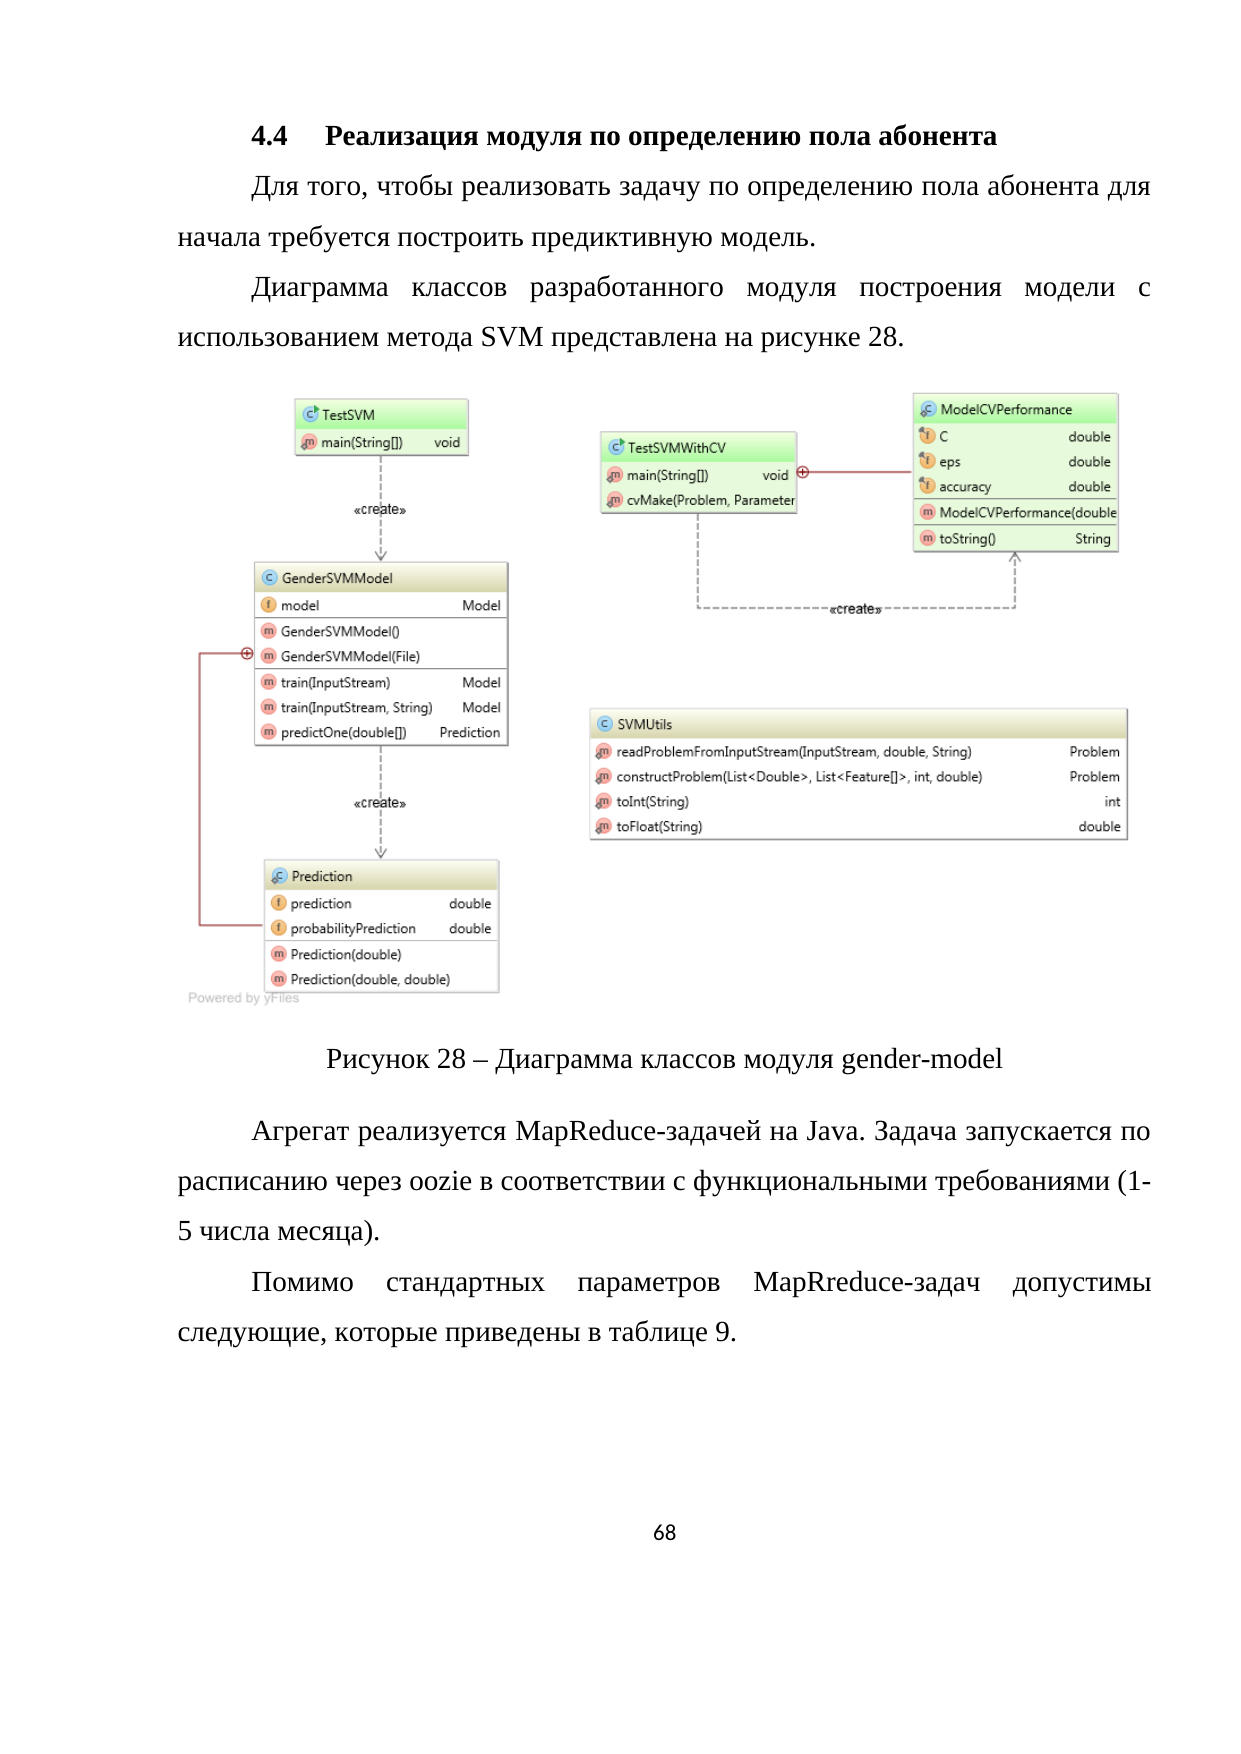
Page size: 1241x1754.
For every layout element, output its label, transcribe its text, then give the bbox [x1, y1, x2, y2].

text Для того, чтобы реализовать задачу по определению пола абонента для начала требуется построить предиктивную модель. [177, 168, 1152, 252]
picture [177, 369, 1152, 1016]
text Агрегат реализуется MapReduce-задачей на Java. Задача запускается по расписанию через oozie в соответствии с функциональными требованиями (1-5 числа месяца). [177, 1113, 1152, 1247]
text Рисунок 28 – Диаграмма классов модуля gender-model [177, 1042, 1152, 1075]
text Диаграмма классов разработанного модуля построения модели с использованием метода SVM представлена на рисунке 28. [177, 269, 1152, 353]
text Реализация модуля по определению пола абонента [177, 118, 1152, 152]
text Помимо стандартных параметров MapRreduce-задач допустимы следующие, которые приведены в таблице 9. [177, 1264, 1152, 1348]
